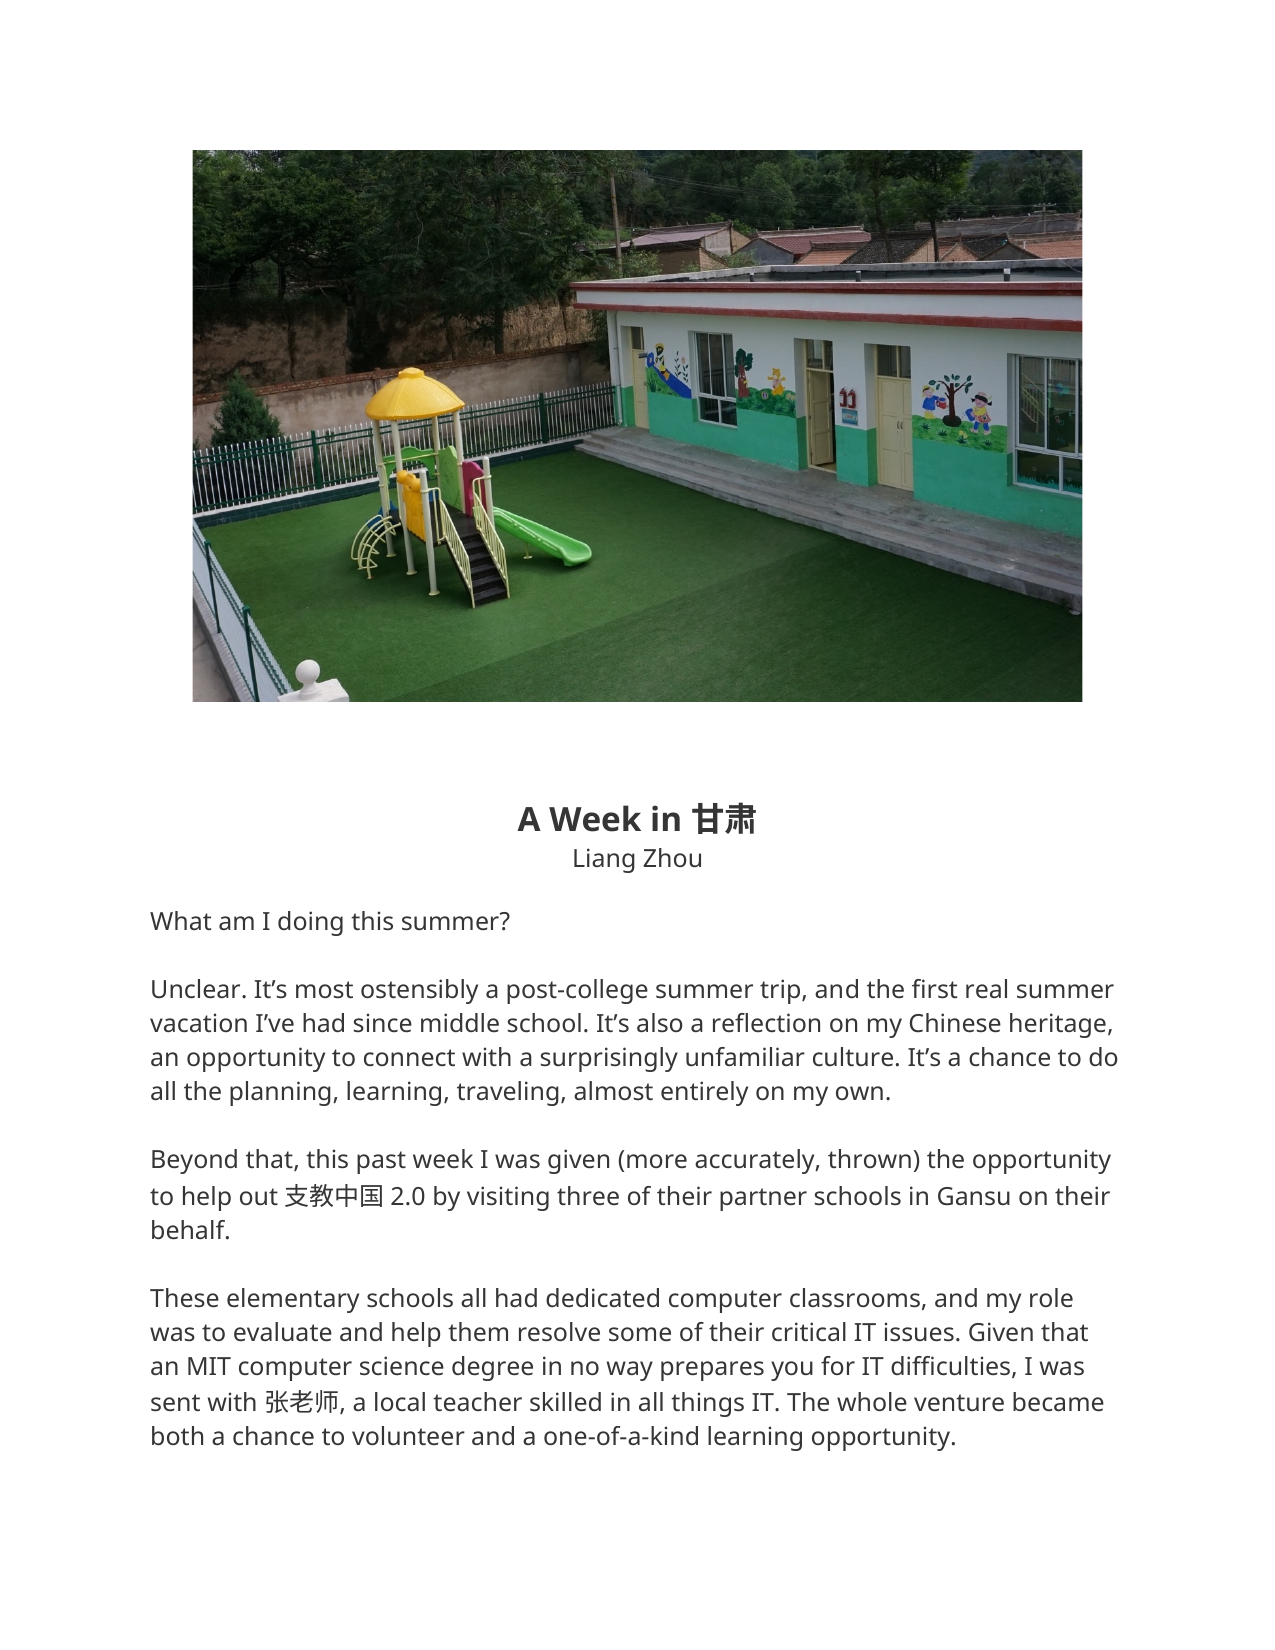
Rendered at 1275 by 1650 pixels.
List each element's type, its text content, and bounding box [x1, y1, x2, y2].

text What am I doing this summer? [150, 904, 1125, 938]
text Liang Zhou [150, 841, 1125, 875]
picture [192, 150, 1083, 702]
text These elementary schools all had dedicated computer classrooms, and my role was to evaluate and help them resolve some of their critical IT issues. Given that an MIT computer science degree in no way prepares you for IT difficulties, I was sent with 张老师, a local teacher skilled in all things IT. The whole venture became both a chance to volunteer and a one-of-a-kind learning opportunity. [150, 1281, 1125, 1453]
text Beyond that, this past week I was given (more accurately, thrown) the opportunity to help out 支教中国 2.0 by visiting three of their partner schools in Gansu on their behalf. [150, 1142, 1125, 1246]
text A Week in 甘肃 [150, 793, 1125, 841]
text Unclear. It’s most ostensibly a post-college summer trip, and the first real summer vacation I’ve had since middle school. It’s also a reflection on my Chinese heritage, an opportunity to connect with a surprisingly unfamiliar culture. It’s a chance to do all the planning, learning, traveling, almost entirely on my own. [150, 972, 1125, 1108]
